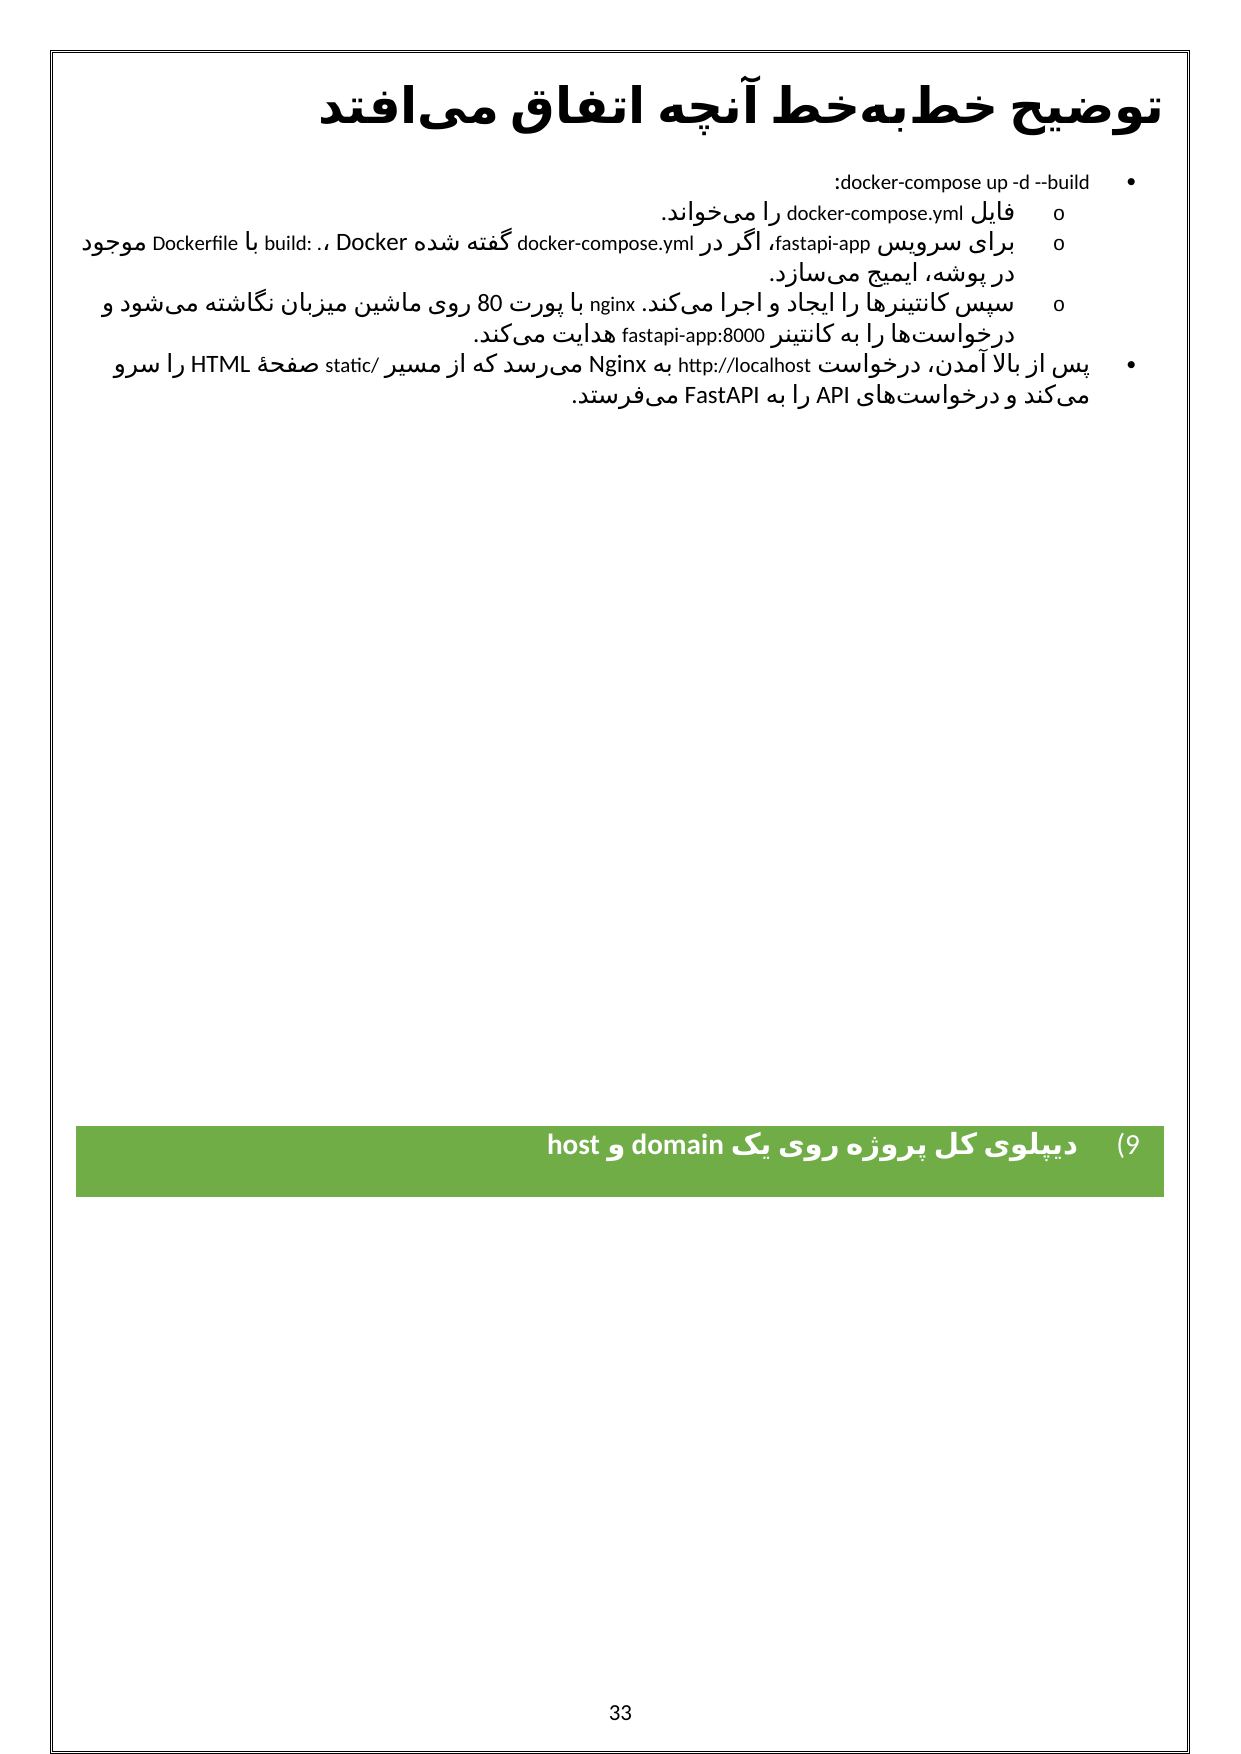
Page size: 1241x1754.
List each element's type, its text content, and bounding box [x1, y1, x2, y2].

text توضیح خط‌به‌خط آنچه اتفاق می‌افتد [75, 75, 1165, 136]
list فایل docker-compose.yml را می‌خواند. [75, 196, 1053, 226]
list برای سرویس fastapi-app، اگر در docker-compose.yml گفته شده build: .، Docker با Dockerfile موجود در پوشه، ایمیج می‌سازد. [75, 226, 1053, 287]
list پس از بالا آمدن، درخواست http://localhost به Nginx می‌رسد که از مسیر /static صفحهٔ HTML را سرو می‌کند و درخواست‌های API را به FastAPI می‌فرستد. [75, 348, 1128, 409]
table_header دیپلوی کل پروژه روی یک domain و host [76, 1126, 1164, 1197]
list docker-compose up -d --build: [75, 165, 1128, 196]
list سپس کانتینرها را ایجاد و اجرا می‌کند. nginx با پورت 80 روی ماشین میزبان نگاشته می‌شود و درخواست‌ها را به کانتینر fastapi-app:8000 هدایت می‌کند. [75, 287, 1053, 348]
